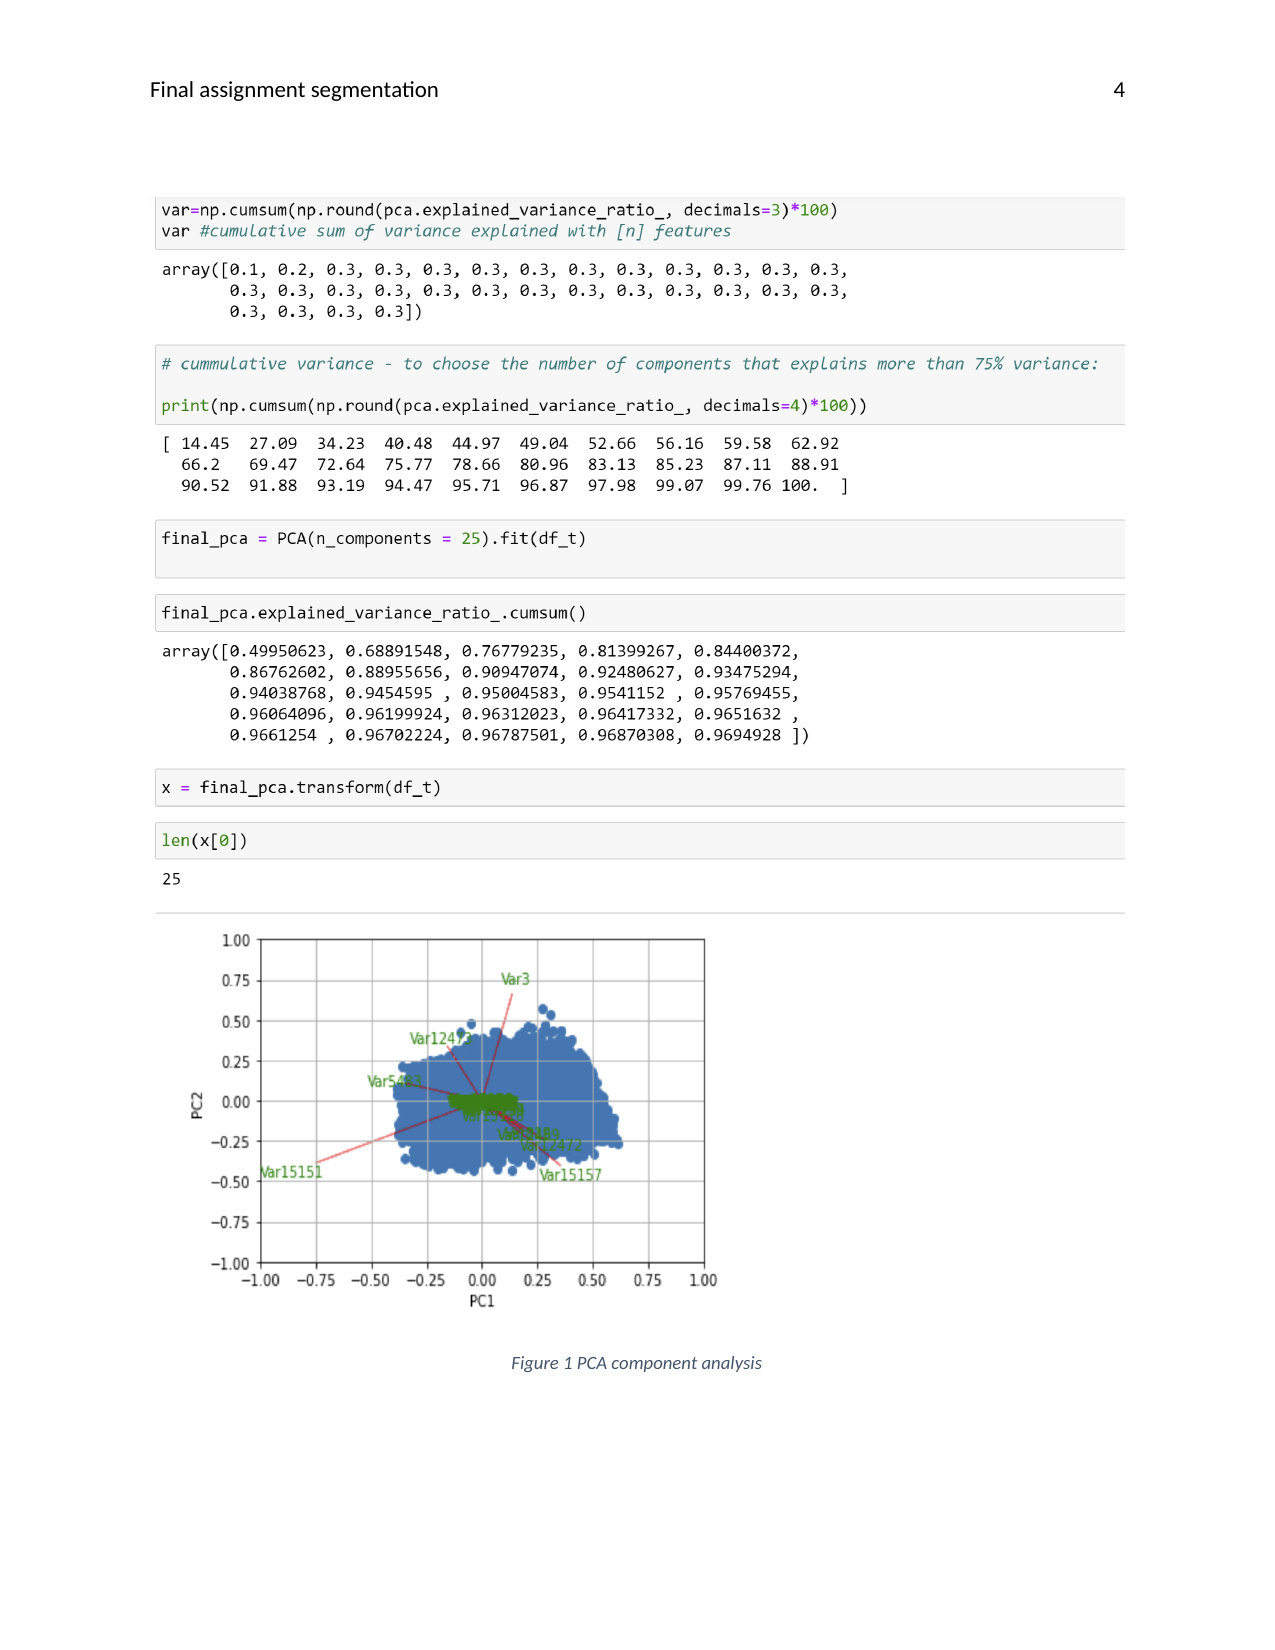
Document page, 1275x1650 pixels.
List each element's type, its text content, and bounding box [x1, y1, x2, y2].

picture [150, 197, 1125, 914]
picture [150, 932, 847, 1333]
